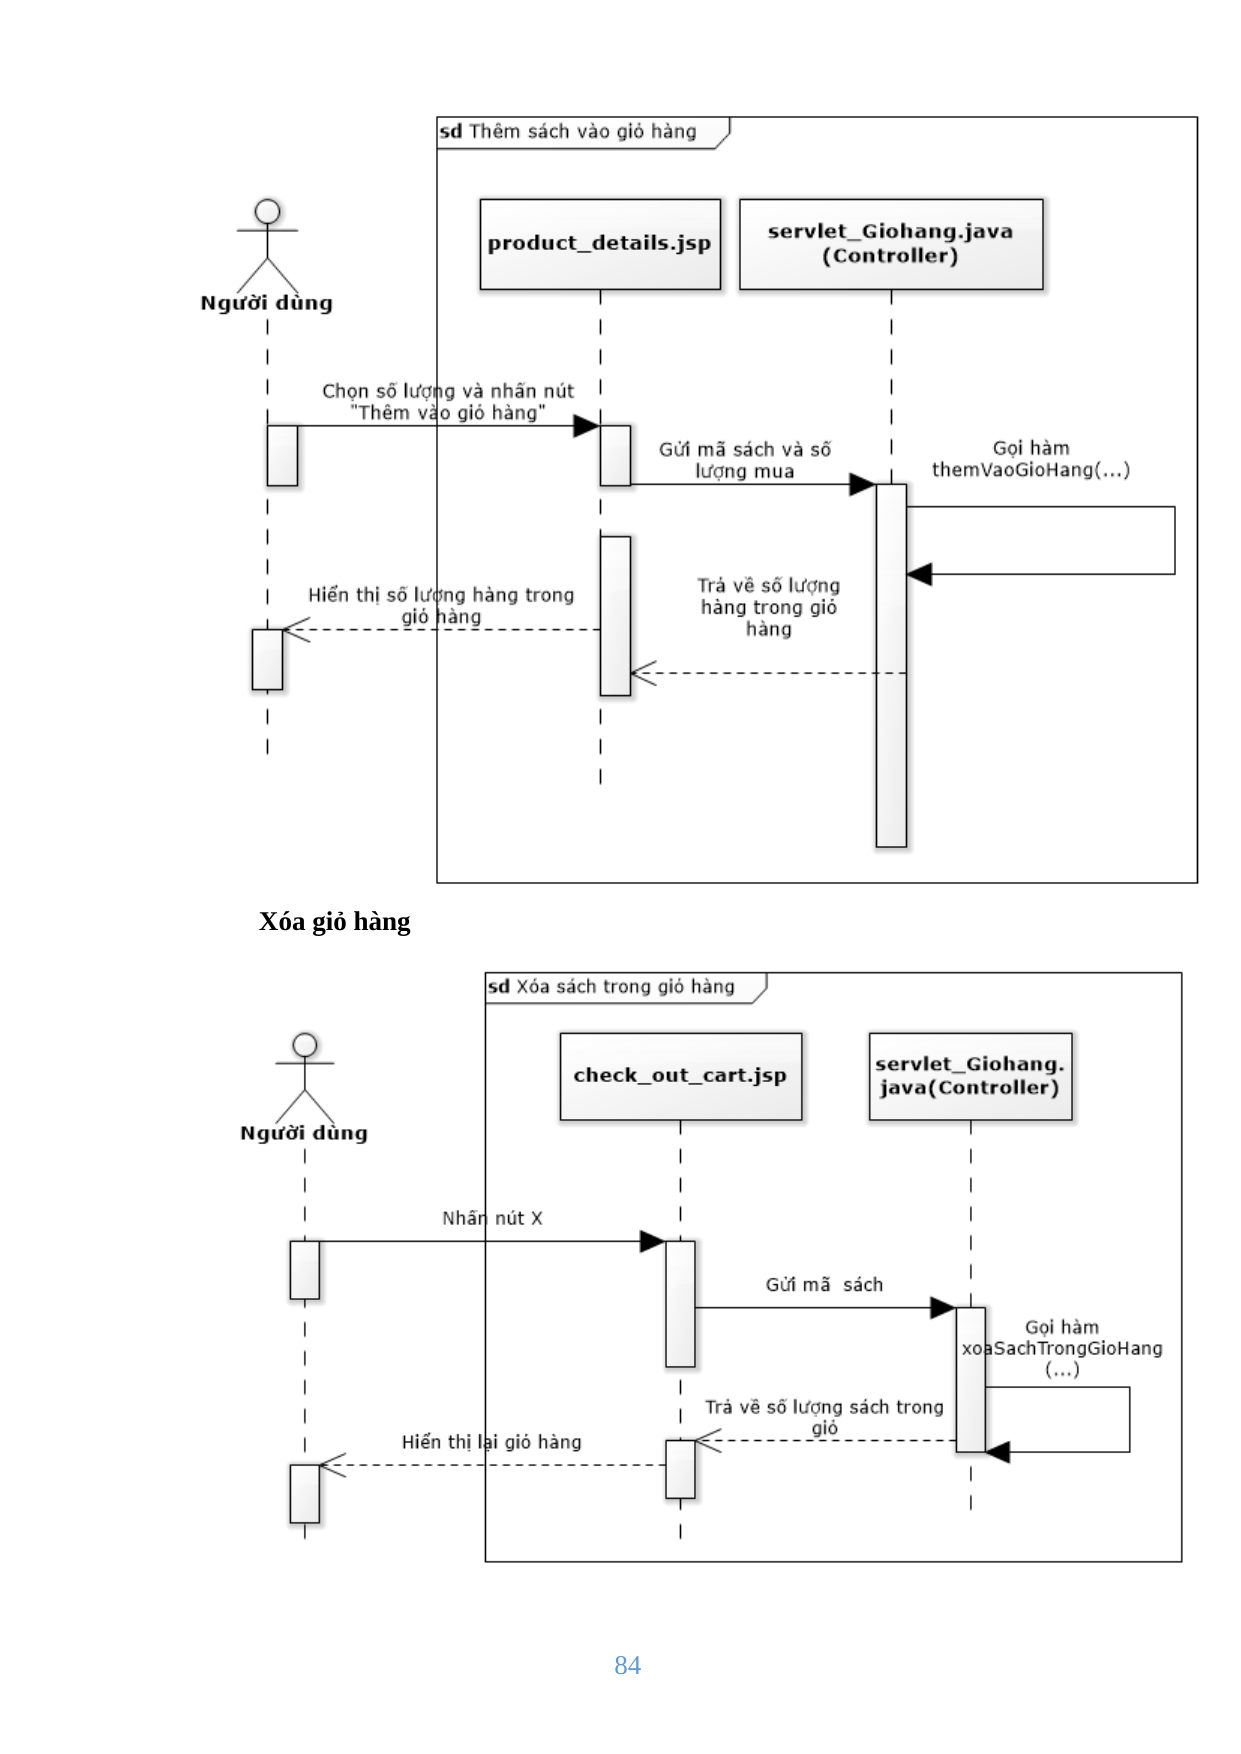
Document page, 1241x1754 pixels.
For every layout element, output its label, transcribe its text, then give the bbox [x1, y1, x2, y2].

picture [183, 952, 1203, 1583]
picture [183, 103, 1203, 890]
text Xóa giỏ hàng [184, 906, 1137, 937]
